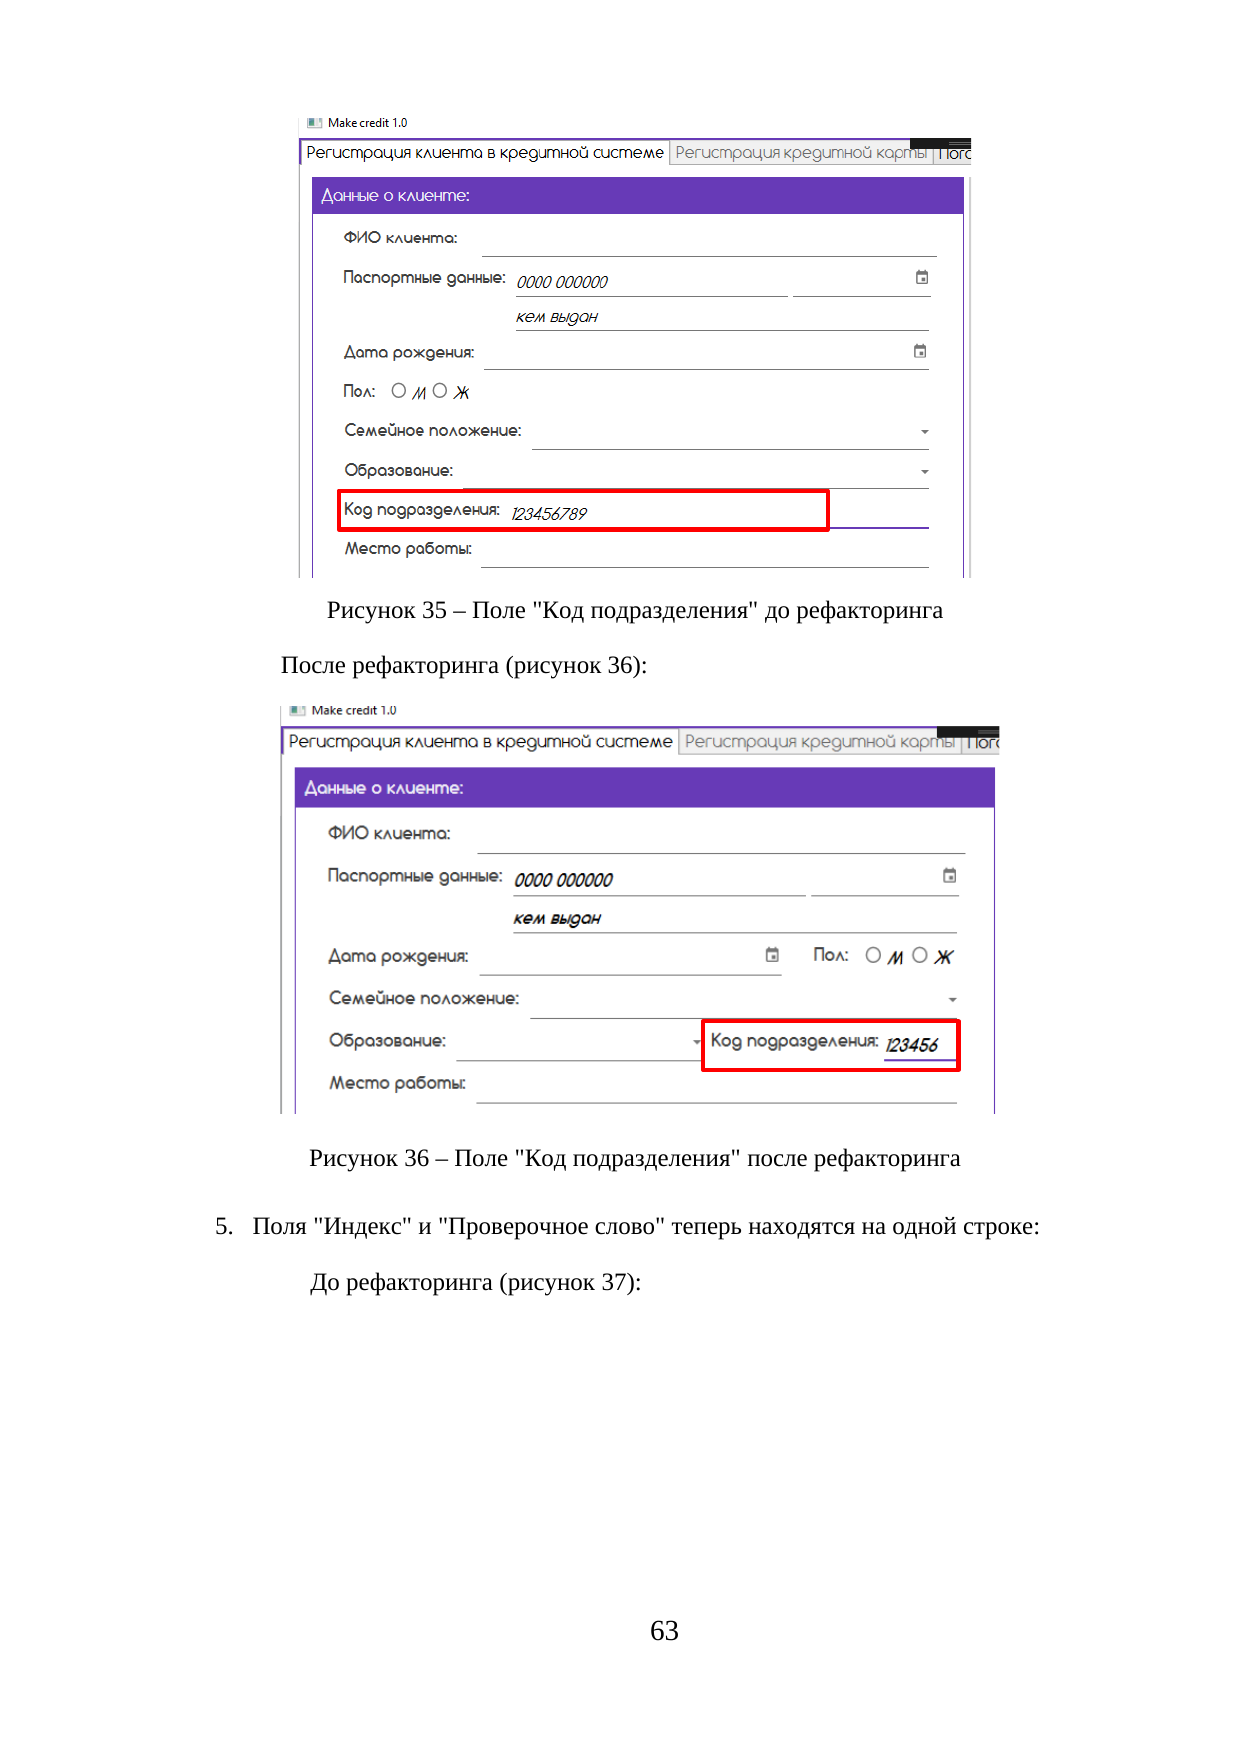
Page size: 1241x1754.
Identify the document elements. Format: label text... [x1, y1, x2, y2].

list Поля "Индекс" и "Проверочное слово" теперь находятся на одной строке: [215, 1211, 1152, 1240]
list Рисунок 36 – Поле "Код подразделения" после рефакторинга [118, 1143, 1152, 1172]
picture [298, 118, 972, 578]
picture [280, 706, 1000, 1114]
list Рисунок 35 – Поле "Код подразделения" до рефакторинга [118, 595, 1152, 623]
list До рефакторинга (рисунок 37): [252, 1267, 1152, 1296]
list После рефакторинга (рисунок 36): [222, 650, 1152, 679]
